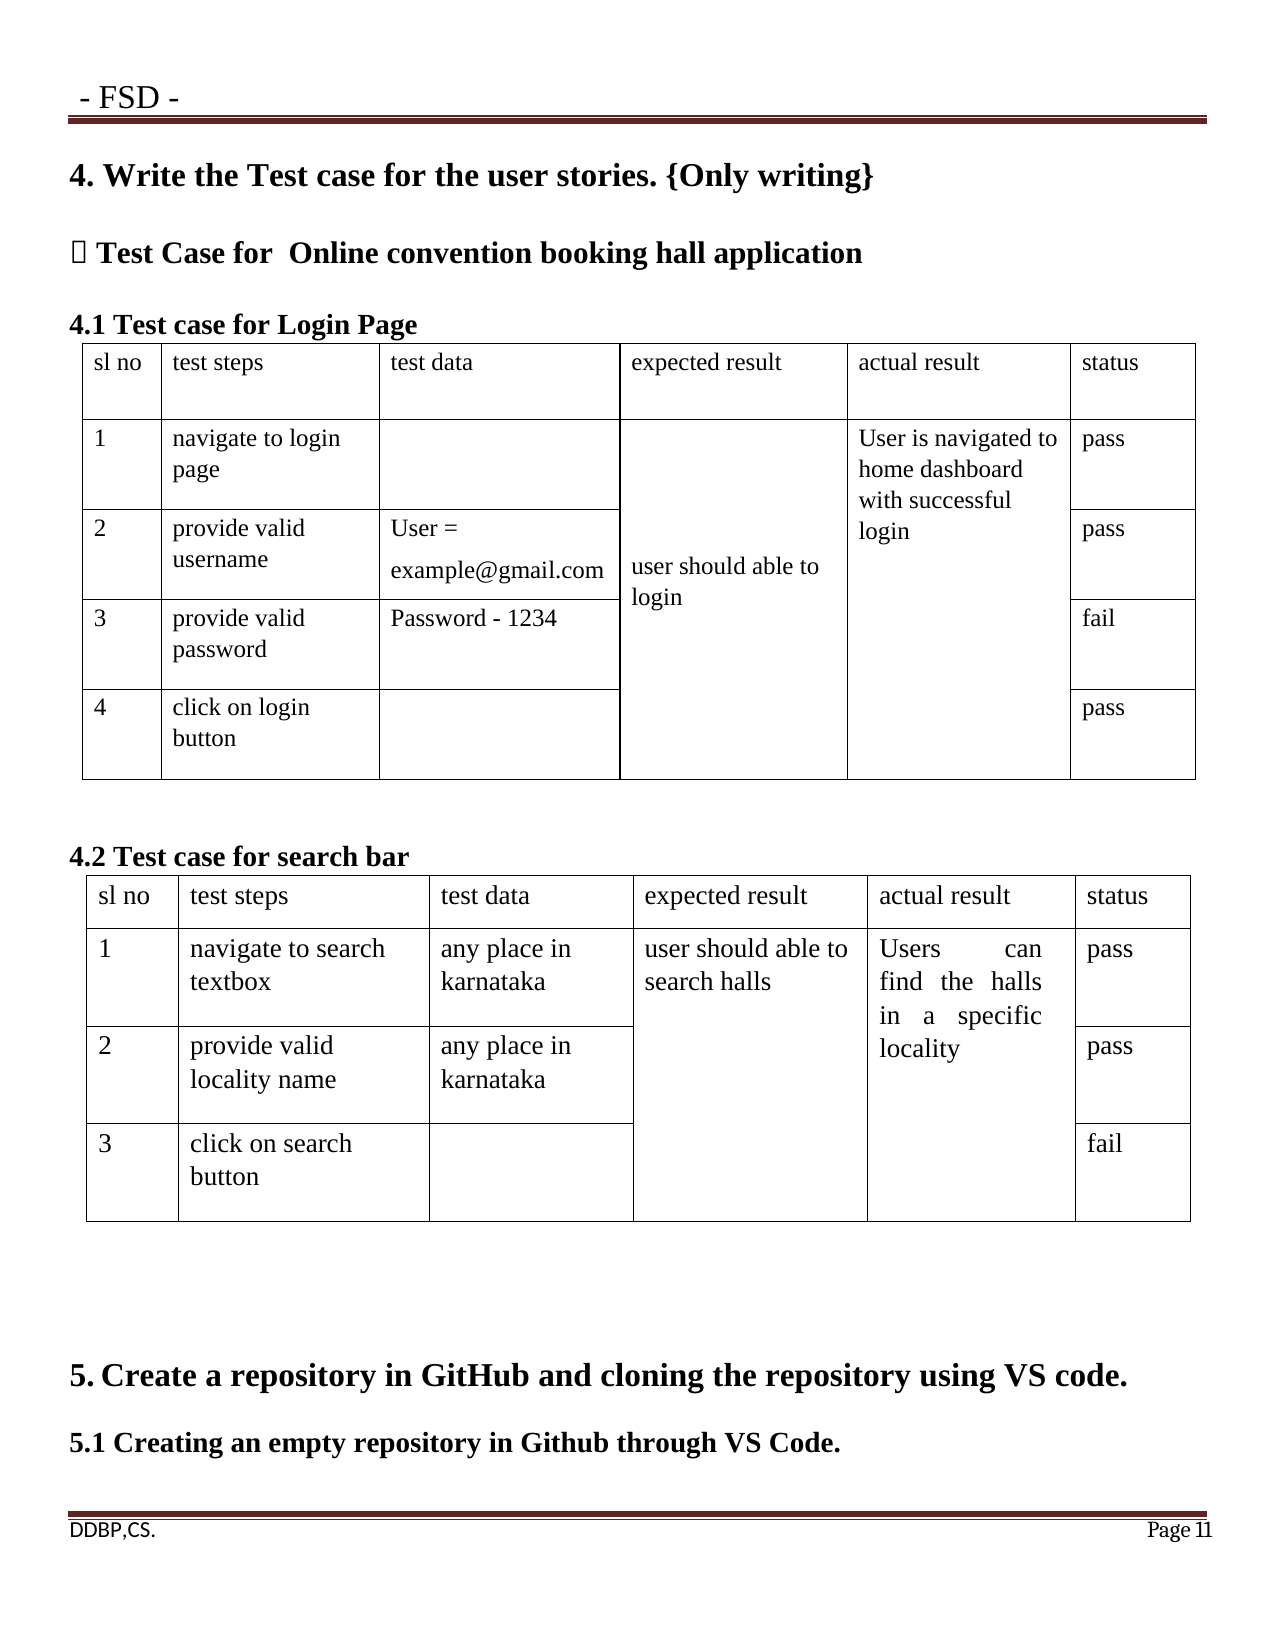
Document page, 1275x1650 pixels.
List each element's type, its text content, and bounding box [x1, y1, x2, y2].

table_cell click on search button [179, 1124, 429, 1221]
table_cell user should able to search halls [634, 929, 867, 1221]
table_cell pass [1076, 929, 1190, 1026]
table_cell pass [1071, 420, 1195, 509]
table_header expected result [621, 344, 847, 419]
table_header test data [430, 876, 633, 928]
table_cell pass [1071, 510, 1195, 599]
table_cell User is navigated to home dashboard with successful login [848, 420, 1070, 778]
text  Test Case for Online convention booking hall application [69, 229, 1223, 272]
table_cell 3 [83, 600, 161, 688]
table_cell any place in karnataka [430, 929, 633, 1026]
table_cell provide valid username [162, 510, 379, 599]
subtitle 4.1 Test case for Login Page [69, 307, 1223, 341]
table_cell [380, 420, 619, 509]
table_cell Users can find the halls in a specific locality [868, 929, 1075, 1221]
table_cell 2 [83, 510, 161, 599]
list Create a repository in GitHub and cloning the repository using VS code. [69, 1355, 1223, 1393]
table_header test data [380, 344, 619, 419]
table_cell fail [1076, 1124, 1190, 1221]
table_header test steps [162, 344, 379, 419]
text 4. Write the Test case for the user stories. {Only writing} [69, 155, 1223, 194]
table_cell [380, 690, 619, 778]
table_cell click on login button [162, 690, 379, 778]
table_cell 2 [87, 1027, 178, 1123]
table_header actual result [868, 876, 1075, 928]
table_header sl no [83, 344, 161, 419]
table_cell provide valid locality name [179, 1027, 429, 1123]
table_header expected result [634, 876, 867, 928]
subtitle 4.2 Test case for search bar [69, 839, 1223, 872]
table_cell Password - 1234 [380, 600, 619, 688]
table_header status [1076, 876, 1190, 928]
table_cell 3 [87, 1124, 178, 1221]
table_cell 4 [83, 690, 161, 778]
table_cell any place in karnataka [430, 1027, 633, 1123]
table_cell User = example@gmail.com [380, 510, 619, 599]
text 5.1 Creating an empty repository in Github through VS Code. [69, 1426, 1223, 1459]
table_cell 1 [83, 420, 161, 509]
table_header sl no [87, 876, 178, 928]
table_cell pass [1071, 690, 1195, 778]
table_header actual result [848, 344, 1070, 419]
table_cell pass [1076, 1027, 1190, 1123]
table_cell provide valid password [162, 600, 379, 688]
table_cell fail [1071, 600, 1195, 688]
table_header test steps [179, 876, 429, 928]
table_header status [1071, 344, 1195, 419]
table_cell navigate to login page [162, 420, 379, 509]
table_cell [430, 1124, 633, 1221]
table_cell navigate to search textbox [179, 929, 429, 1026]
table_cell 1 [87, 929, 178, 1026]
table_cell user should able to login [621, 420, 847, 778]
